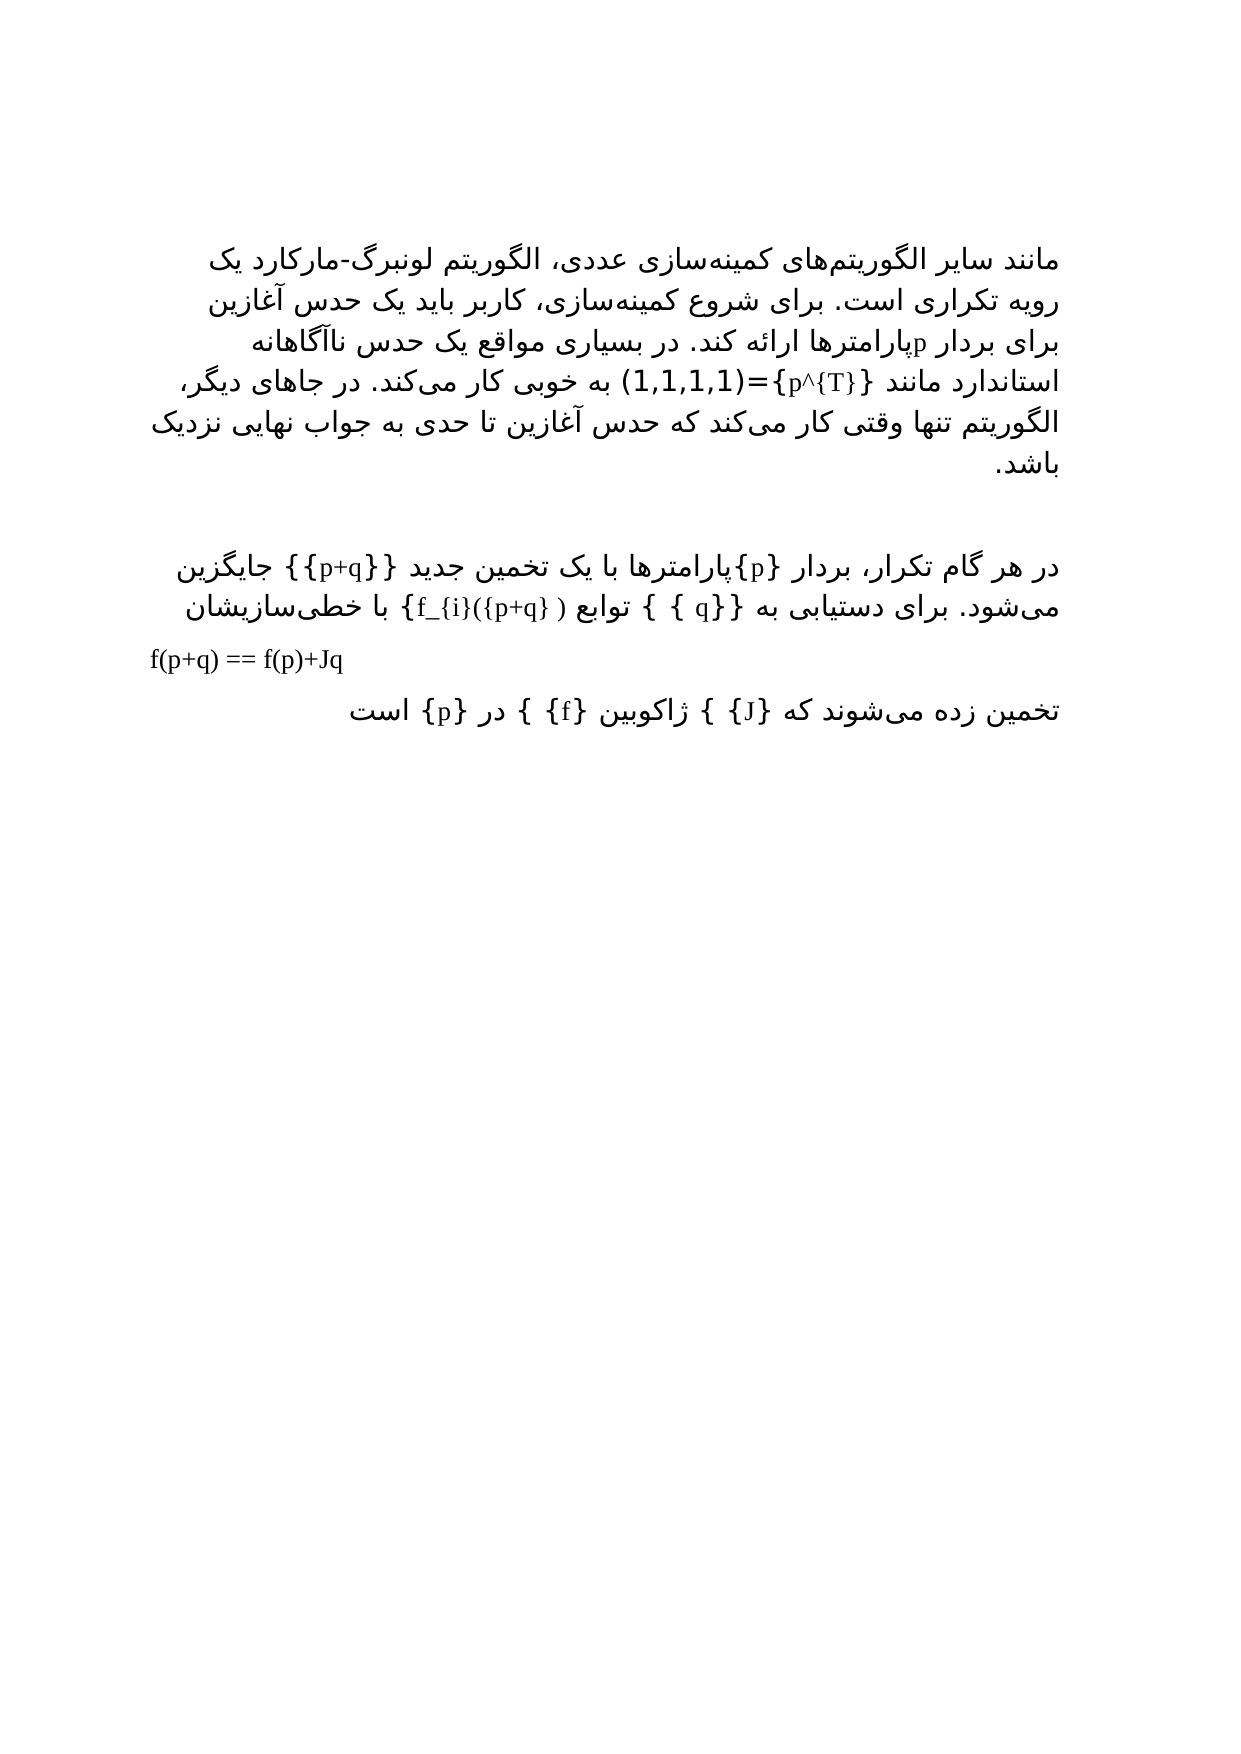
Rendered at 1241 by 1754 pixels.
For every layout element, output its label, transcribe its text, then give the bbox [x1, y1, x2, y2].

text مانند سایر الگوریتم‌های کمینه‌سازی عددی، الگوریتم لونبرگ-مارکارد یک رویه تکراری است. برای شروع کمینه‌سازی، کاربر باید یک حدس آغازین برای بردار pپارامترها ارائه کند. در بسیاری مواقع یک حدس ناآگاهانه استاندارد مانند {p^{T}}=(1,1,1,1) به خوبی کار می‌کند. در جاهای دیگر، الگوریتم تنها وقتی کار می‌کند که حدس آغازین تا حدی به جواب نهایی نزدیک باشد. [150, 242, 1060, 480]
text تخمین زده می‌شوند که {J} } ژاکوبین {f} } در {p} است [150, 693, 1060, 727]
text در هر گام تکرار، بردار {p}پارامترها با یک تخمین جدید {{p+q}} جایگزین می‌شود. برای دستیابی به {{q } } توابع f_{i}({p+q} )} با خطی‌سازیشان [150, 549, 1060, 624]
text f(p+q) == f(p)+Jq [150, 643, 1060, 674]
